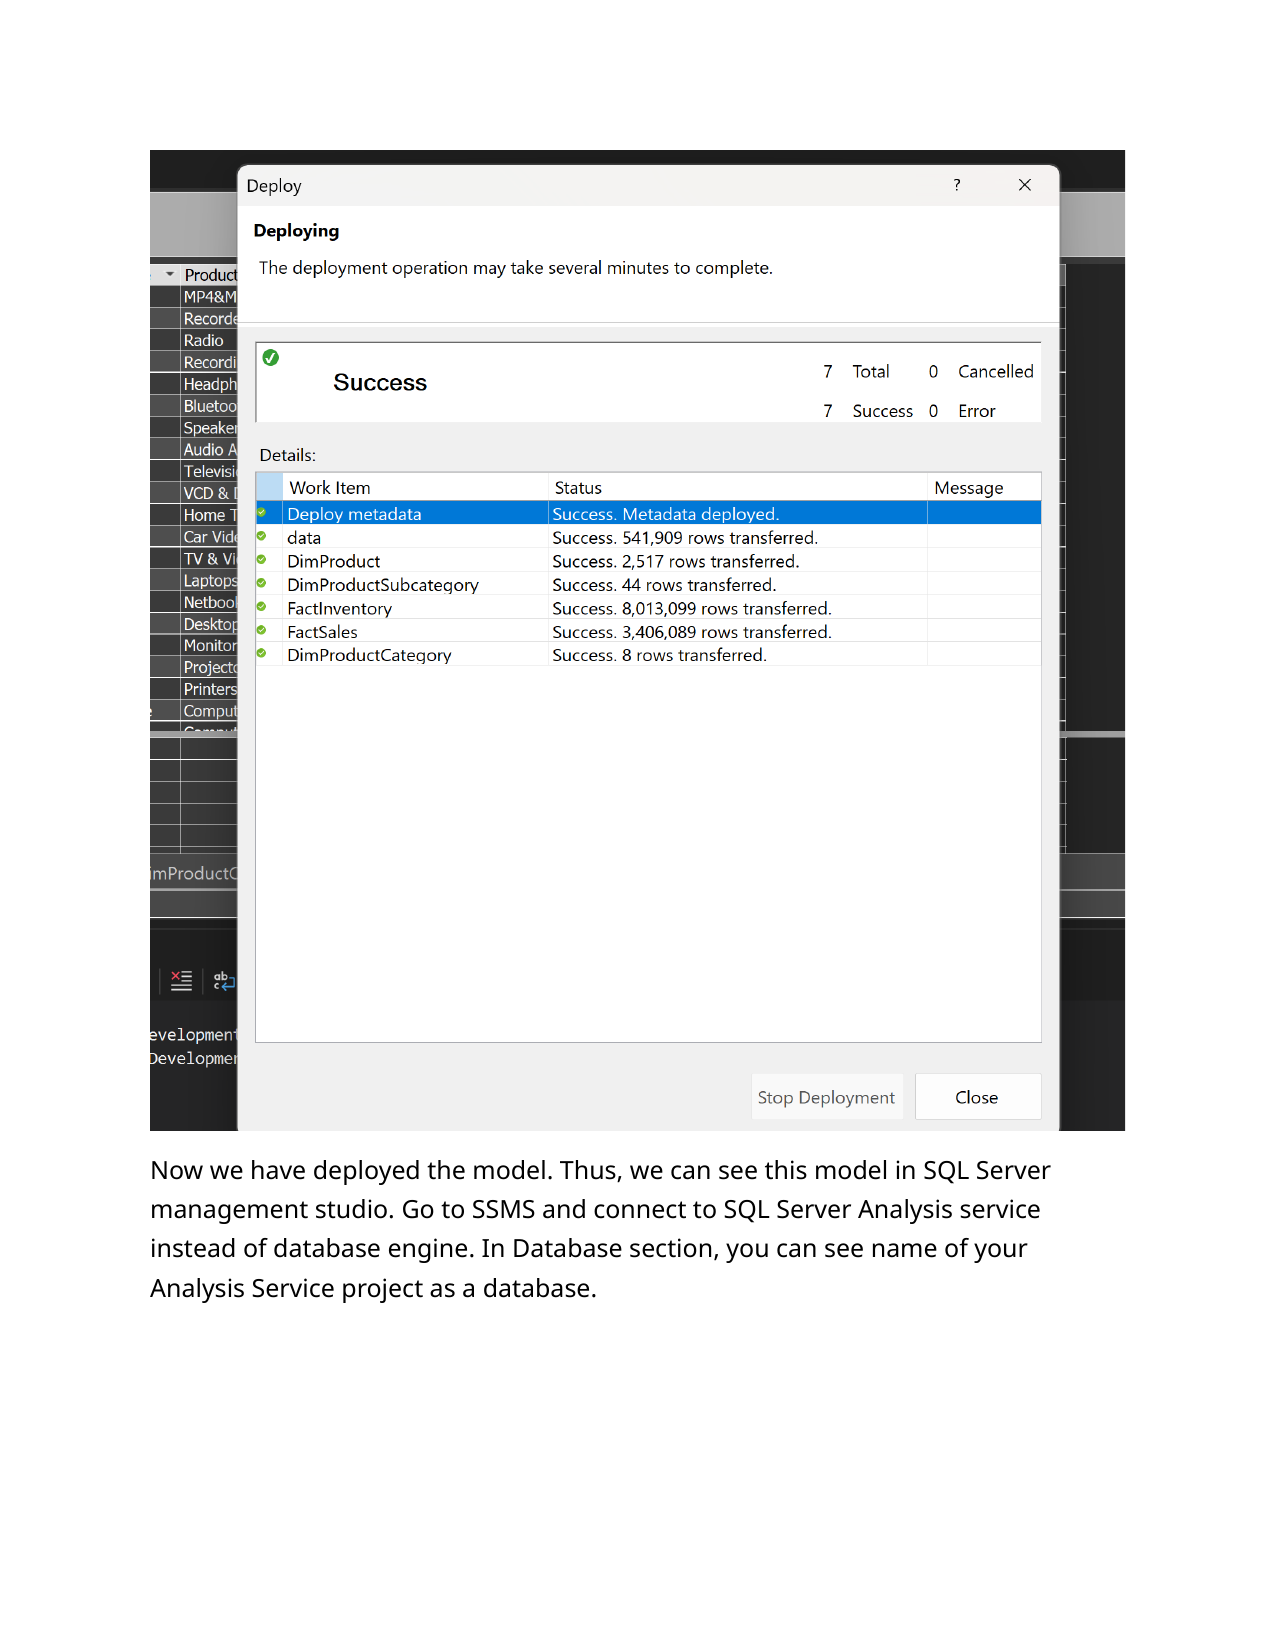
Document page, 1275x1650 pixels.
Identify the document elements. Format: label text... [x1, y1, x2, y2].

text Now we have deployed the model. Thus, we can see this model in SQL Server management studio. Go to SSMS and connect to SQL Server Analysis service instead of database engine. In Database section, you can see name of your Analysis Service project as a database. [150, 1153, 1125, 1304]
picture [150, 150, 1125, 1131]
